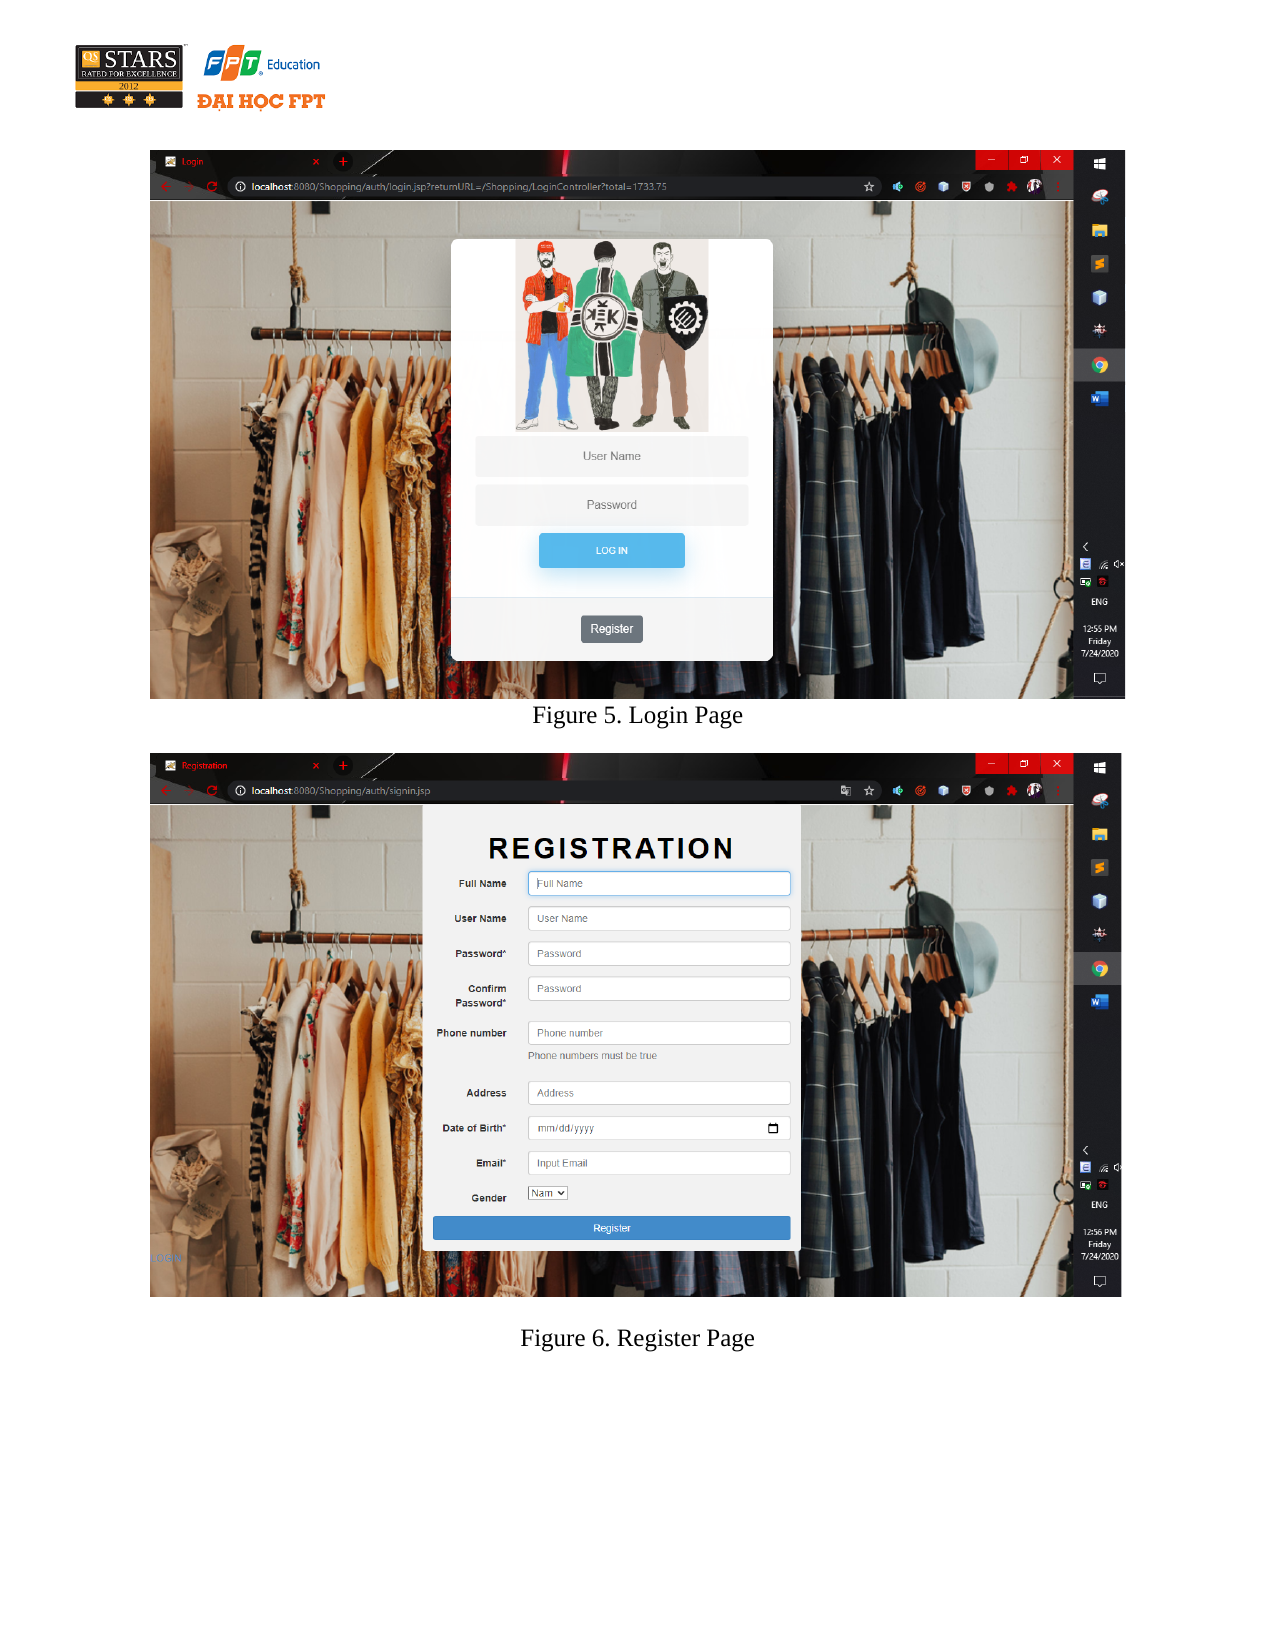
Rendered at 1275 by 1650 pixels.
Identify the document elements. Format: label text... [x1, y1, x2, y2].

picture [150, 150, 1125, 699]
picture [68, 31, 332, 120]
picture [150, 753, 1122, 1297]
text Figure 5. Login Page [150, 699, 1125, 729]
